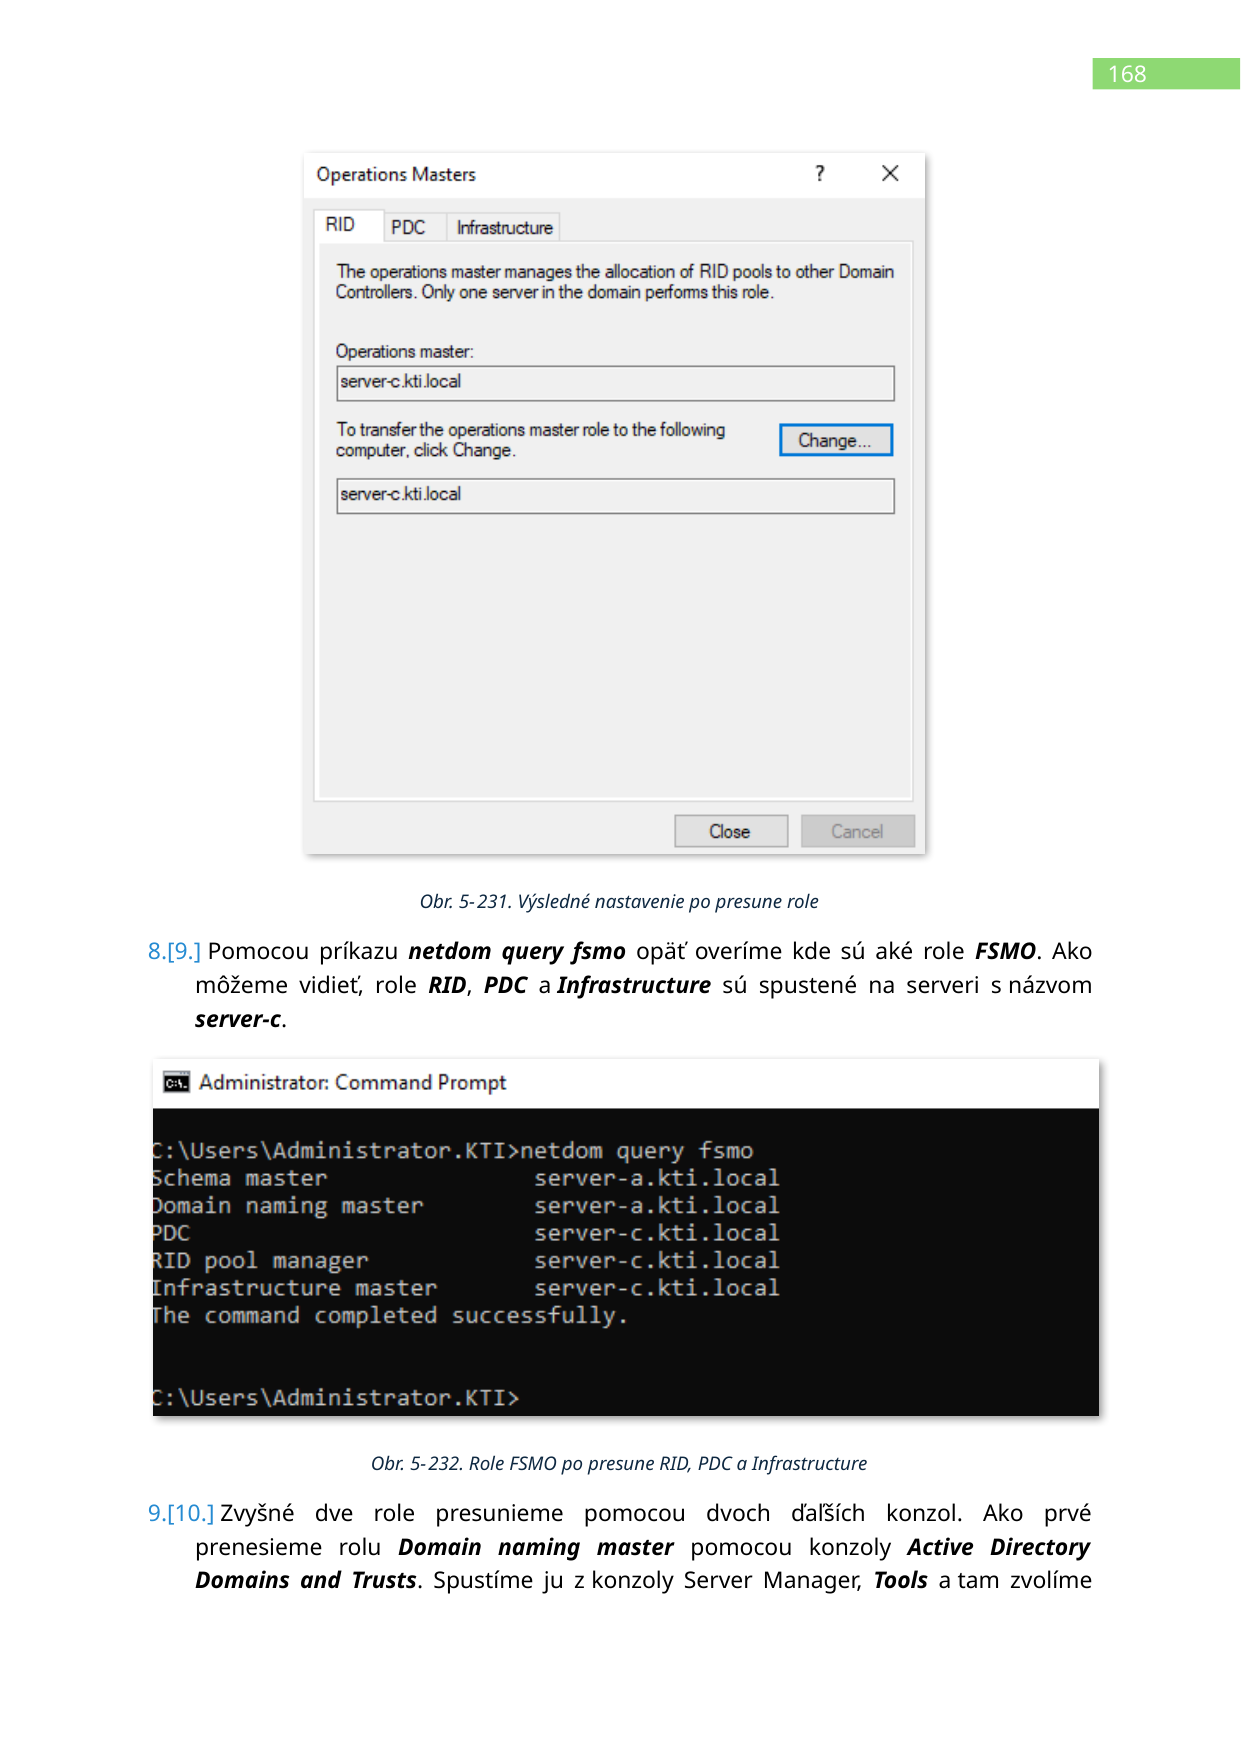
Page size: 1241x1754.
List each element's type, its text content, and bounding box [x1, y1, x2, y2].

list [148, 1497, 1093, 1596]
list Pomocou príkazu netdom query fsmo opäť overíme kde sú aké role FSMO. Ako môžeme vidieť, role RID, PDC a Infrastructure sú spustené na serveri s názvom server-c. [148, 935, 1093, 1034]
picture [304, 153, 925, 854]
picture [153, 1059, 1099, 1416]
